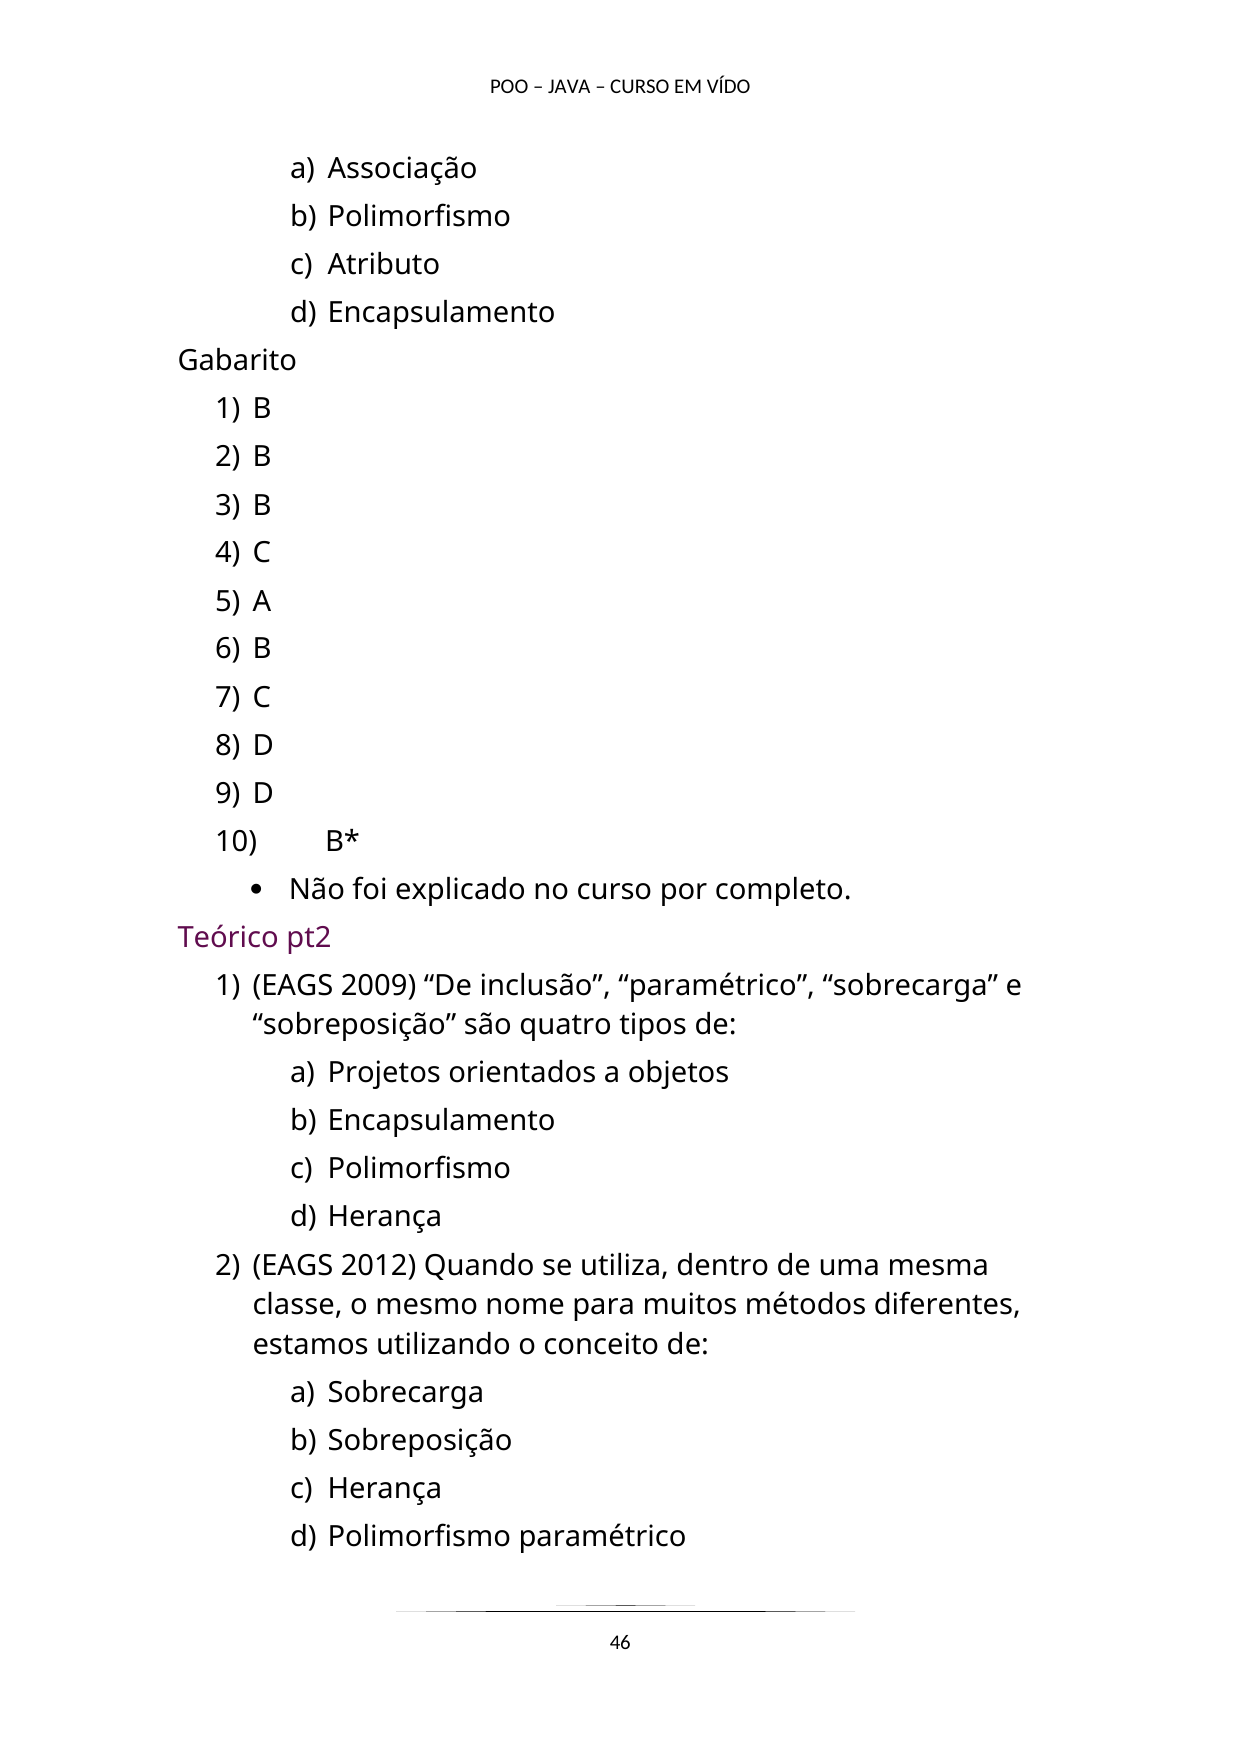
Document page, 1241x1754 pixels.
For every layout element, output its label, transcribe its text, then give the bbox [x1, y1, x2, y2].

list D [215, 724, 1063, 763]
list Polimorfismo paramétrico [290, 1515, 1063, 1555]
list Não foi explicado no curso por completo. [251, 868, 1063, 908]
list (EAGS 2009) “De inclusão”, “paramétrico”, “sobrecarga” e “sobreposição” são quatro tipos de: [215, 964, 1063, 1043]
list Herança [290, 1467, 1063, 1507]
list C [215, 532, 1063, 571]
list C [215, 676, 1063, 716]
list B [215, 628, 1063, 667]
list (EAGS 2012) Quando se utiliza, dentro de uma mesma classe, o mesmo nome para muitos métodos diferentes, estamos utilizando o conceito de: [215, 1244, 1063, 1363]
list Atributo [290, 244, 1063, 283]
list Associação [290, 148, 1063, 187]
list Projetos orientados a objetos [290, 1052, 1063, 1091]
list Polimorfismo [290, 196, 1063, 235]
list D [215, 772, 1063, 812]
list B* [215, 820, 1063, 859]
list B [215, 436, 1063, 475]
list Sobrecarga [290, 1371, 1063, 1411]
list Polimorfismo [290, 1148, 1063, 1187]
list A [215, 580, 1063, 619]
list Encapsulamento [290, 292, 1063, 331]
list Encapsulamento [290, 1100, 1063, 1139]
list B [215, 388, 1063, 427]
list Herança [290, 1196, 1063, 1235]
text Gabarito [177, 340, 1063, 379]
text Teórico pt2 [177, 916, 1063, 956]
list B [215, 484, 1063, 523]
list Sobreposição [290, 1419, 1063, 1459]
